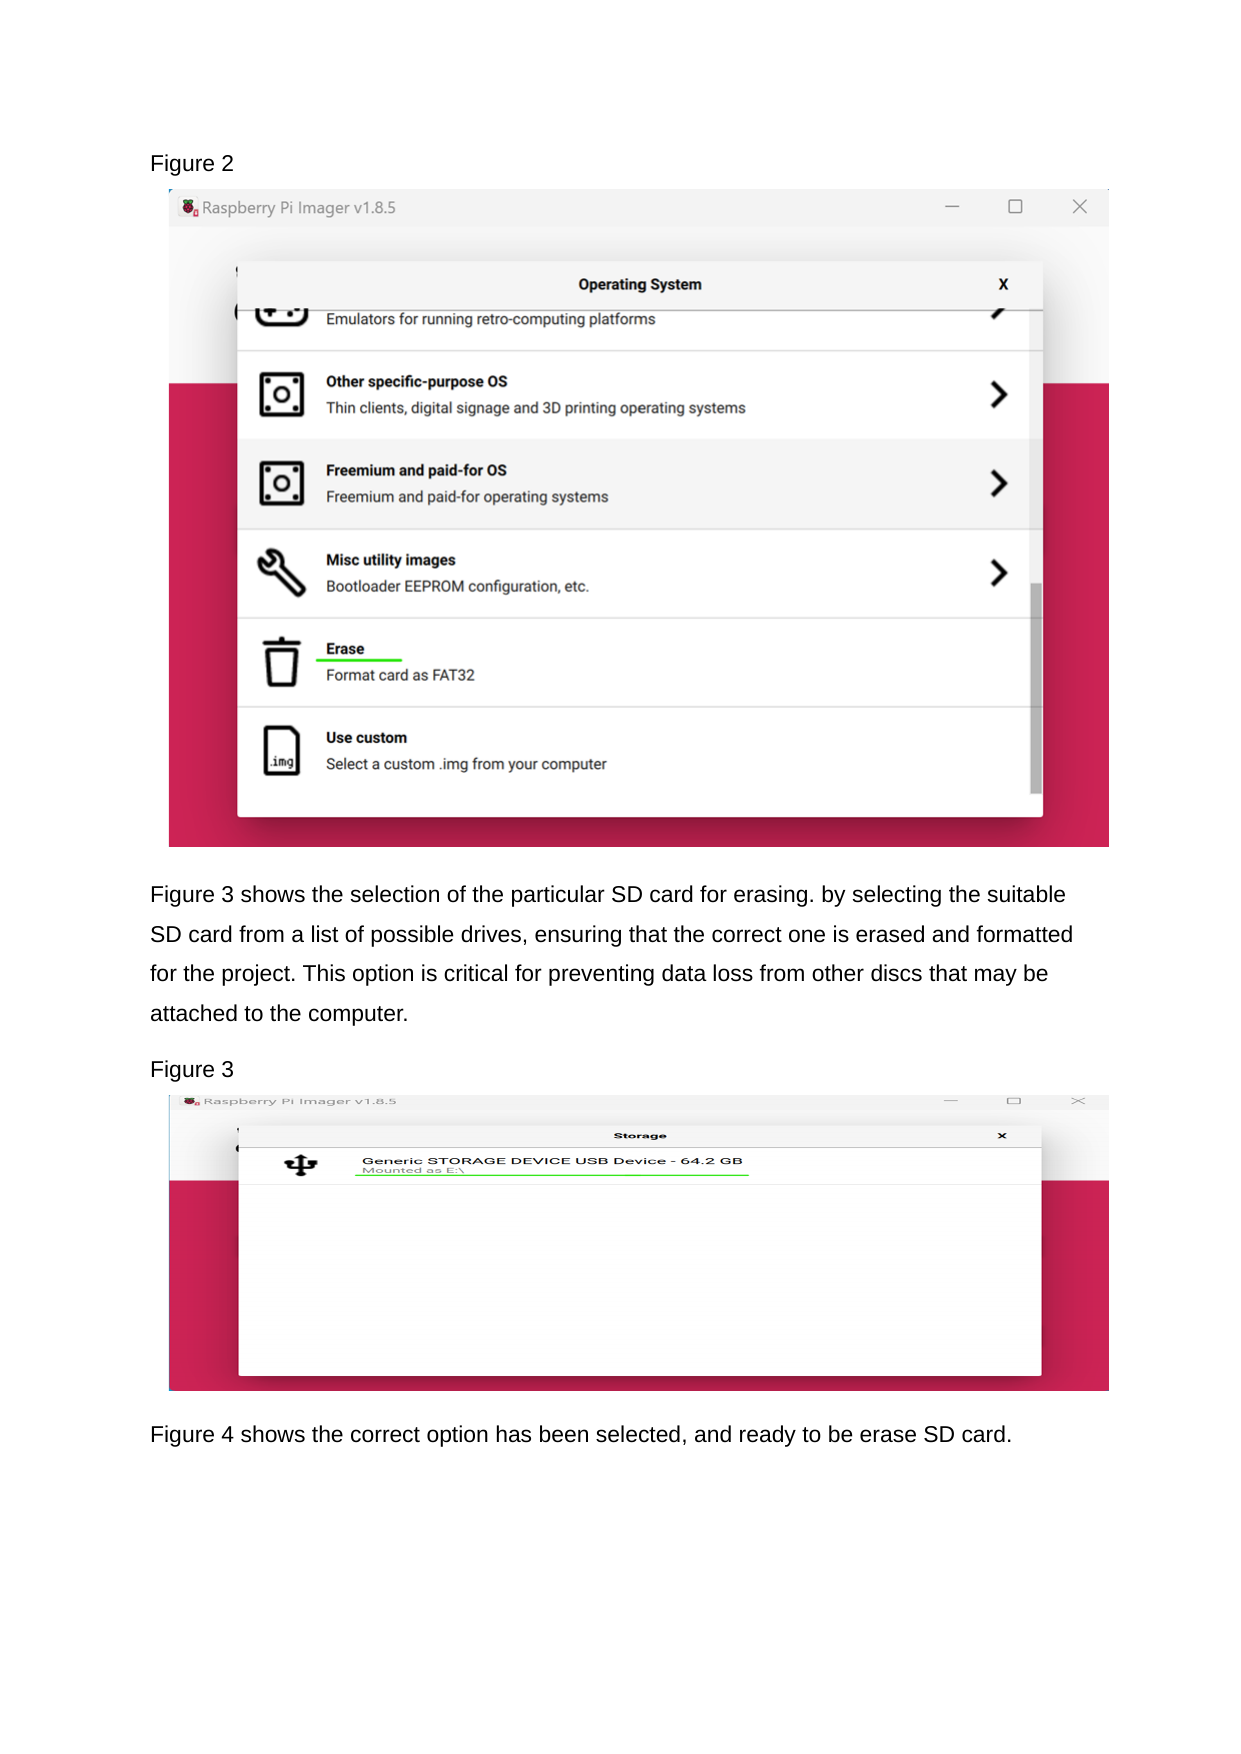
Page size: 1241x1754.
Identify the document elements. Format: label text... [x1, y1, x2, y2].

text Figure 2 [150, 150, 1090, 851]
text Figure 3 shows the selection of the particular SD card for erasing. by selecting the suitable SD card from a list of possible drives, ensuring that the correct one is erased and formatted for the project. This option is critical for preventing data loss from other discs that may be attached to the computer. [150, 881, 1090, 1026]
text Figure 4 shows the correct option has been selected, and ready to be erase SD card. [150, 1421, 1090, 1447]
text Figure 3 [150, 1056, 1090, 1391]
